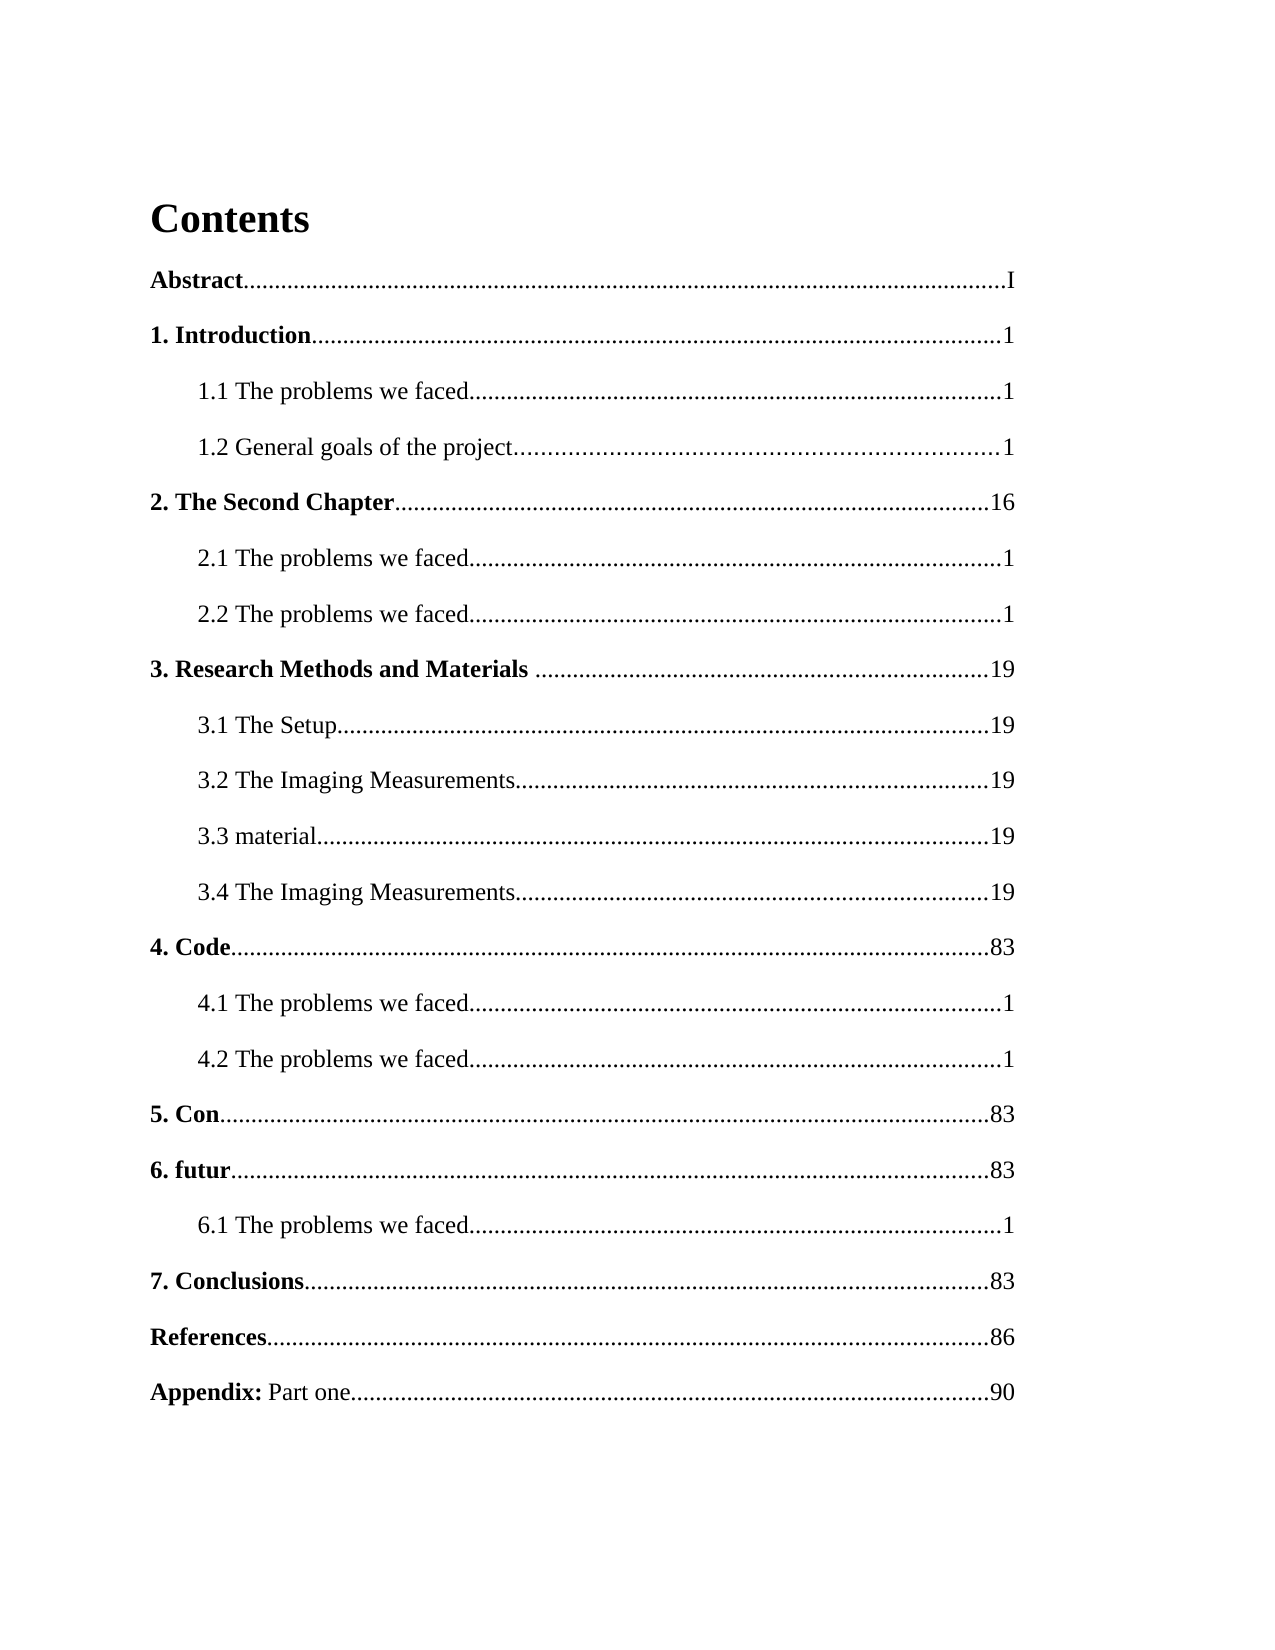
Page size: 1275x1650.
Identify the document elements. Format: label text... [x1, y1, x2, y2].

text 3.4 The Imaging Measurements 19 [197, 877, 1125, 906]
text 2. The Second Chapter 16 [150, 487, 1125, 516]
text Abstract I [150, 265, 1125, 294]
text 3. Research Methods and Materials 19 [150, 654, 1125, 683]
text 4. Code 83 [150, 932, 1125, 961]
text 4.1 The problems we faced 1 [197, 988, 1125, 1017]
text Contents [150, 193, 1125, 241]
text References 86 [150, 1322, 1125, 1351]
text 3.1 The Setup 19 [197, 710, 1125, 739]
text 6. futur 83 [150, 1155, 1125, 1184]
text Appendix: Part one 90 [150, 1377, 1125, 1406]
text 3.2 The Imaging Measurements 19 [197, 766, 1125, 794]
text 1. Introduction 1 [150, 321, 1125, 349]
text 2.1 The problems we faced 1 [197, 543, 1125, 572]
text 2.2 The problems we faced 1 [197, 599, 1125, 627]
text 1.1 The problems we faced 1 [197, 376, 1125, 405]
text 1.2 General goals of the project 1 [197, 432, 1125, 461]
text 4.2 The problems we faced 1 [197, 1044, 1125, 1072]
text 3.3 material 19 [197, 821, 1125, 850]
text 5. Con 83 [150, 1099, 1125, 1128]
text 7. Conclusions 83 [150, 1266, 1125, 1295]
text 6.1 The problems we faced 1 [197, 1211, 1125, 1239]
